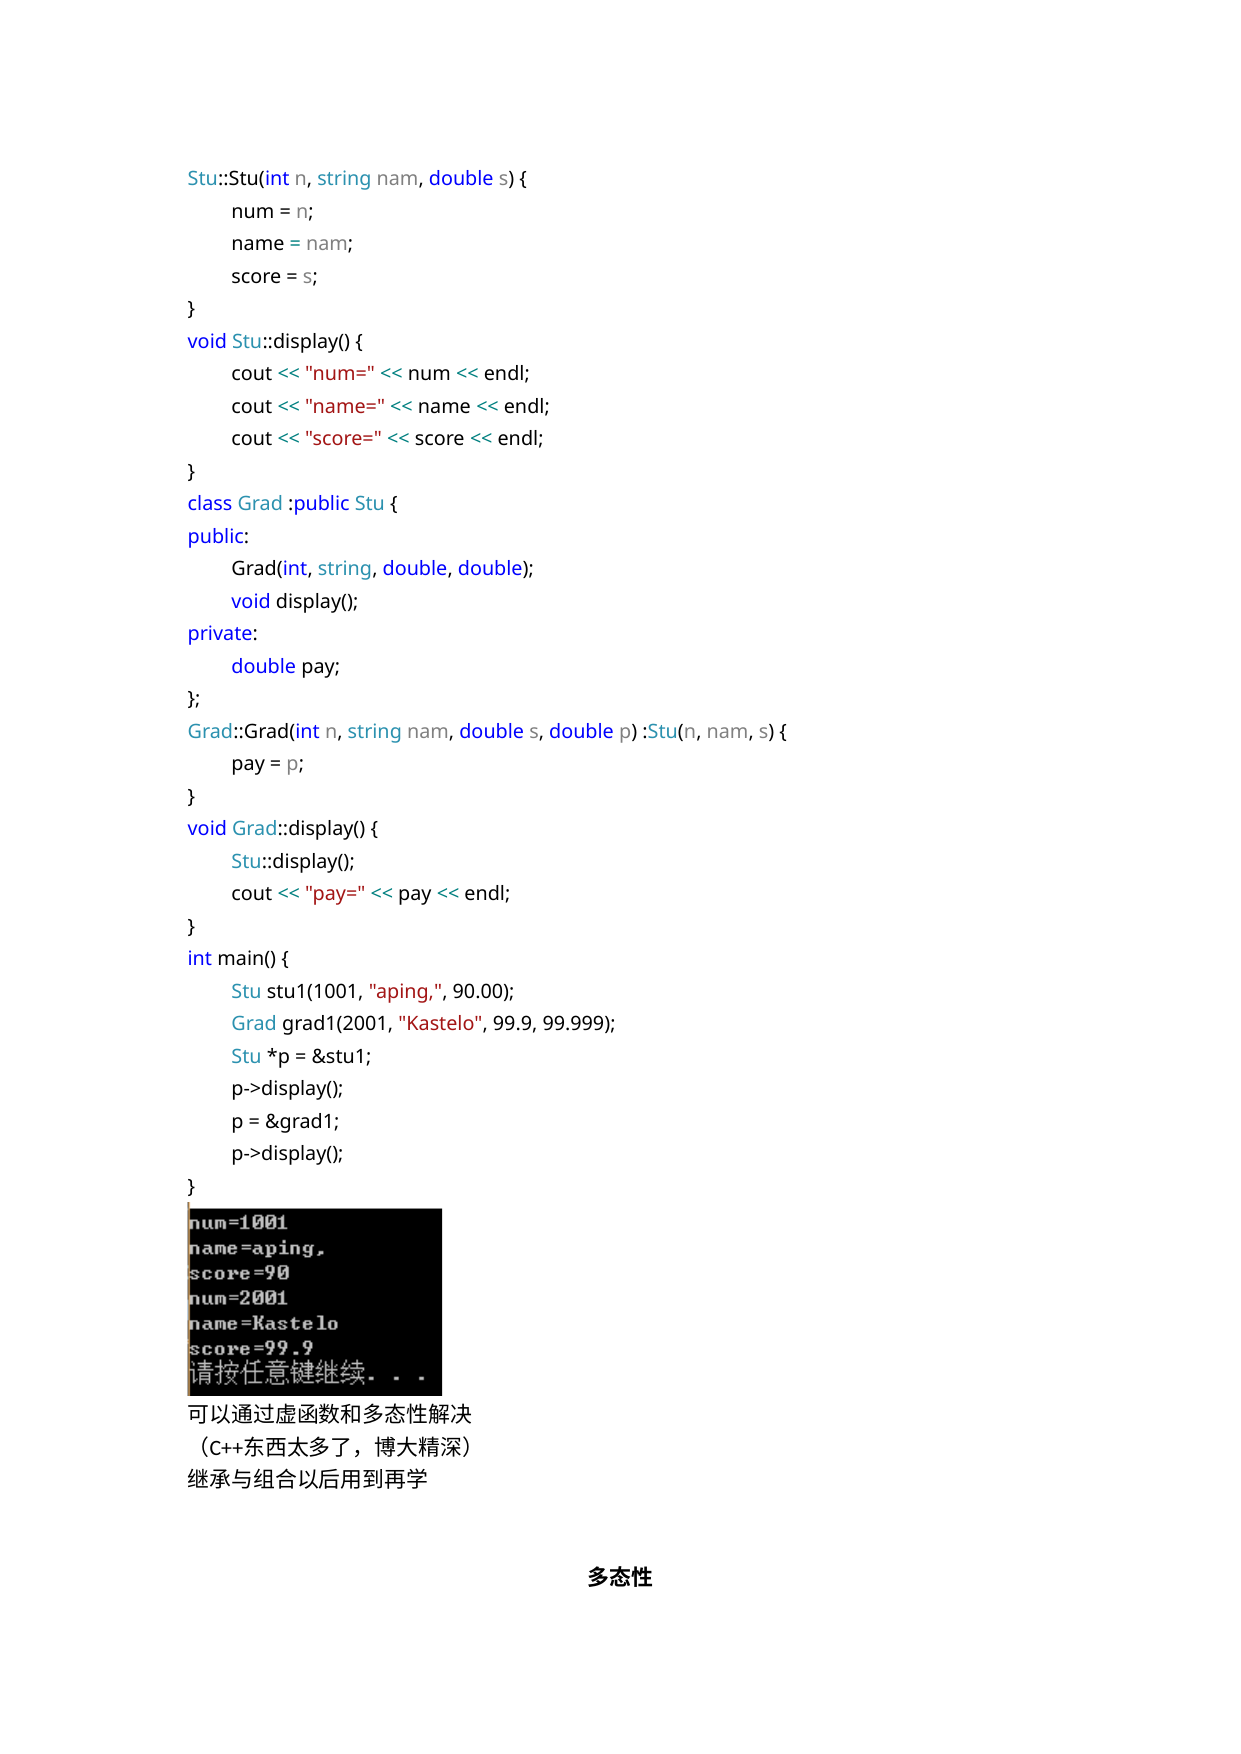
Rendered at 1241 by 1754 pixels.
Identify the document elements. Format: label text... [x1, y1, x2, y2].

text Stu *p = &stu1; [187, 1039, 1053, 1072]
text （C++东西太多了，博大精深） [187, 1429, 1053, 1462]
text cout << "num=" << num << endl; [187, 357, 1053, 389]
text class Grad :public Stu { [187, 487, 1053, 519]
text pay = p; [187, 747, 1053, 779]
text } [187, 454, 1053, 487]
text cout << "pay=" << pay << endl; [187, 877, 1053, 909]
text cout << "score=" << score << endl; [187, 422, 1053, 454]
text int main() { [187, 942, 1053, 974]
text double pay; [187, 649, 1053, 682]
text score = s; [187, 259, 1053, 292]
text void Stu::display() { [187, 324, 1053, 357]
text Grad::Grad(int n, string nam, double s, double p) :Stu(n, nam, s) { [187, 714, 1053, 747]
text Stu::Stu(int n, string nam, double s) { [187, 162, 1053, 194]
text Grad(int, string, double, double); [187, 552, 1053, 584]
text } [187, 1169, 1053, 1202]
text 可以通过虚函数和多态性解决 [187, 1397, 1053, 1429]
text void display(); [187, 584, 1053, 617]
text private: [187, 617, 1053, 649]
text cout << "name=" << name << endl; [187, 389, 1053, 422]
text Stu::display(); [187, 844, 1053, 877]
text 继承与组合以后用到再学 [187, 1462, 1053, 1494]
text name = nam; [187, 227, 1053, 259]
text } [187, 909, 1053, 942]
text Stu stu1(1001, "aping,", 90.00); [187, 974, 1053, 1007]
text }; [187, 682, 1053, 714]
picture [187, 1202, 443, 1396]
text } [187, 292, 1053, 324]
text num = n; [187, 194, 1053, 227]
text public: [187, 519, 1053, 552]
text Grad grad1(2001, "Kastelo", 99.9, 99.999); [187, 1007, 1053, 1039]
text p->display(); [187, 1072, 1053, 1104]
text } [187, 779, 1053, 812]
text p = &grad1; [187, 1104, 1053, 1137]
text void Grad::display() { [187, 812, 1053, 844]
text 多态性 [187, 1559, 1053, 1592]
text p->display(); [187, 1137, 1053, 1169]
